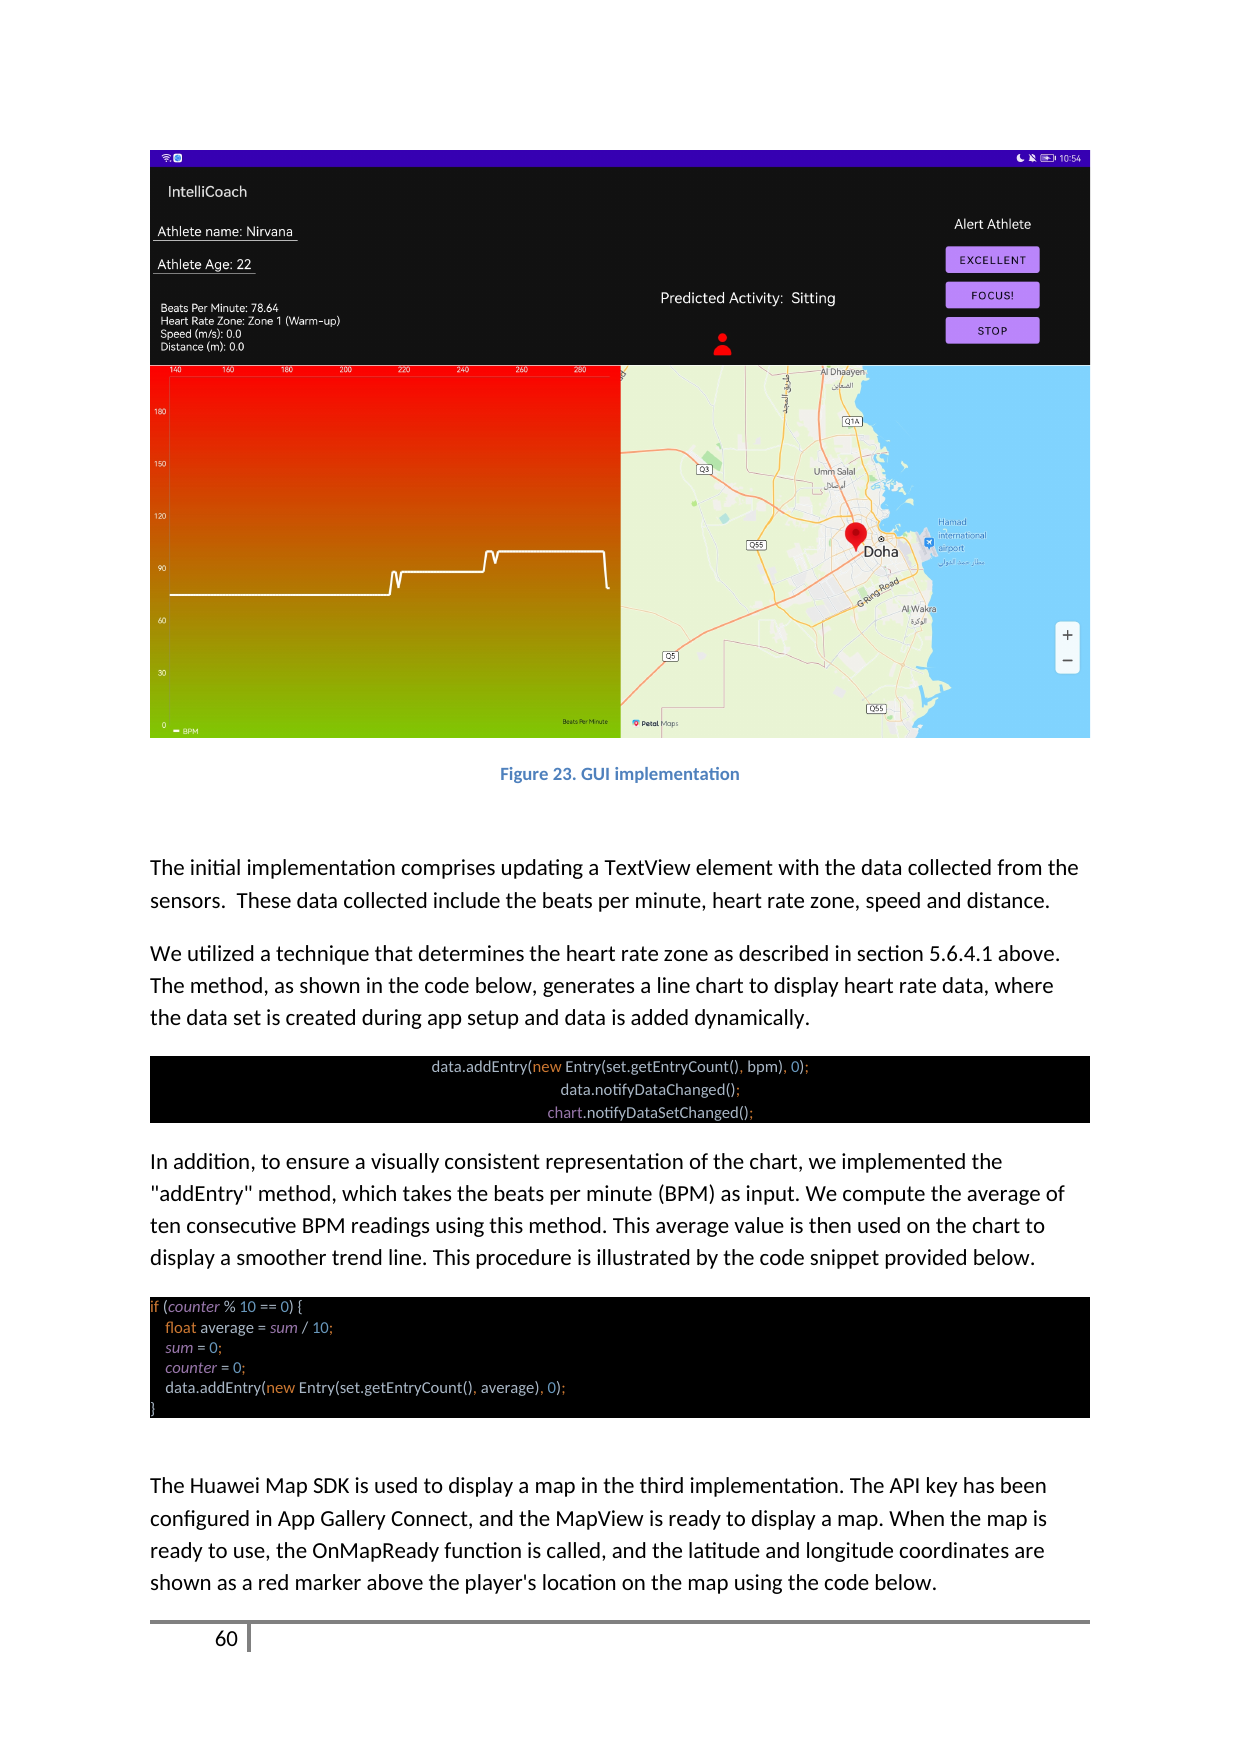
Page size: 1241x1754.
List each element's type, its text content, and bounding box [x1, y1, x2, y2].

text The Huawei Map SDK is used to display a map in the third implementation. The API key has been configured in App Gallery Connect, and the MapView is ready to display a map. When the map is ready to use, the OnMapReady function is called, and the latitude and longitude coordinates are shown as a red marker above the player's location on the map using the code below. [150, 1471, 1090, 1596]
text We utilized a technique that determines the heart rate zone as described in section 5.6.4.1 above. The method, as shown in the code below, generates a line chart to display heart rate data, where the data set is created during app setup and data is added dynamically. [150, 939, 1090, 1031]
text Figure 23. GUI implementation [150, 763, 1090, 786]
text The initial implementation comprises updating a TextView element with the data collected from the sensors. These data collected include the beats per minute, heart rate zone, speed and distance. [150, 853, 1090, 914]
text data.addEntry(new Entry(set.getEntryCount(), bpm), 0); data.notifyDataChanged(); chart.notifyDataSetChanged(); [150, 1056, 1090, 1123]
text In addition, to ensure a visually consistent representation of the chart, we implemented the "addEntry" method, which takes the beats per minute (BPM) as input. We compute the average of ten consecutive BPM readings using this method. This average value is then used on the chart to display a smoother trend line. This procedure is illustrated by the code snippet provided below. [150, 1147, 1090, 1272]
text if (counter % 10 == 0) { float average = sum / 10; sum = 0; counter = 0; data.addEntry(new Entry(set.getEntryCount(), average), 0); } [150, 1297, 1090, 1418]
picture [150, 150, 1091, 738]
